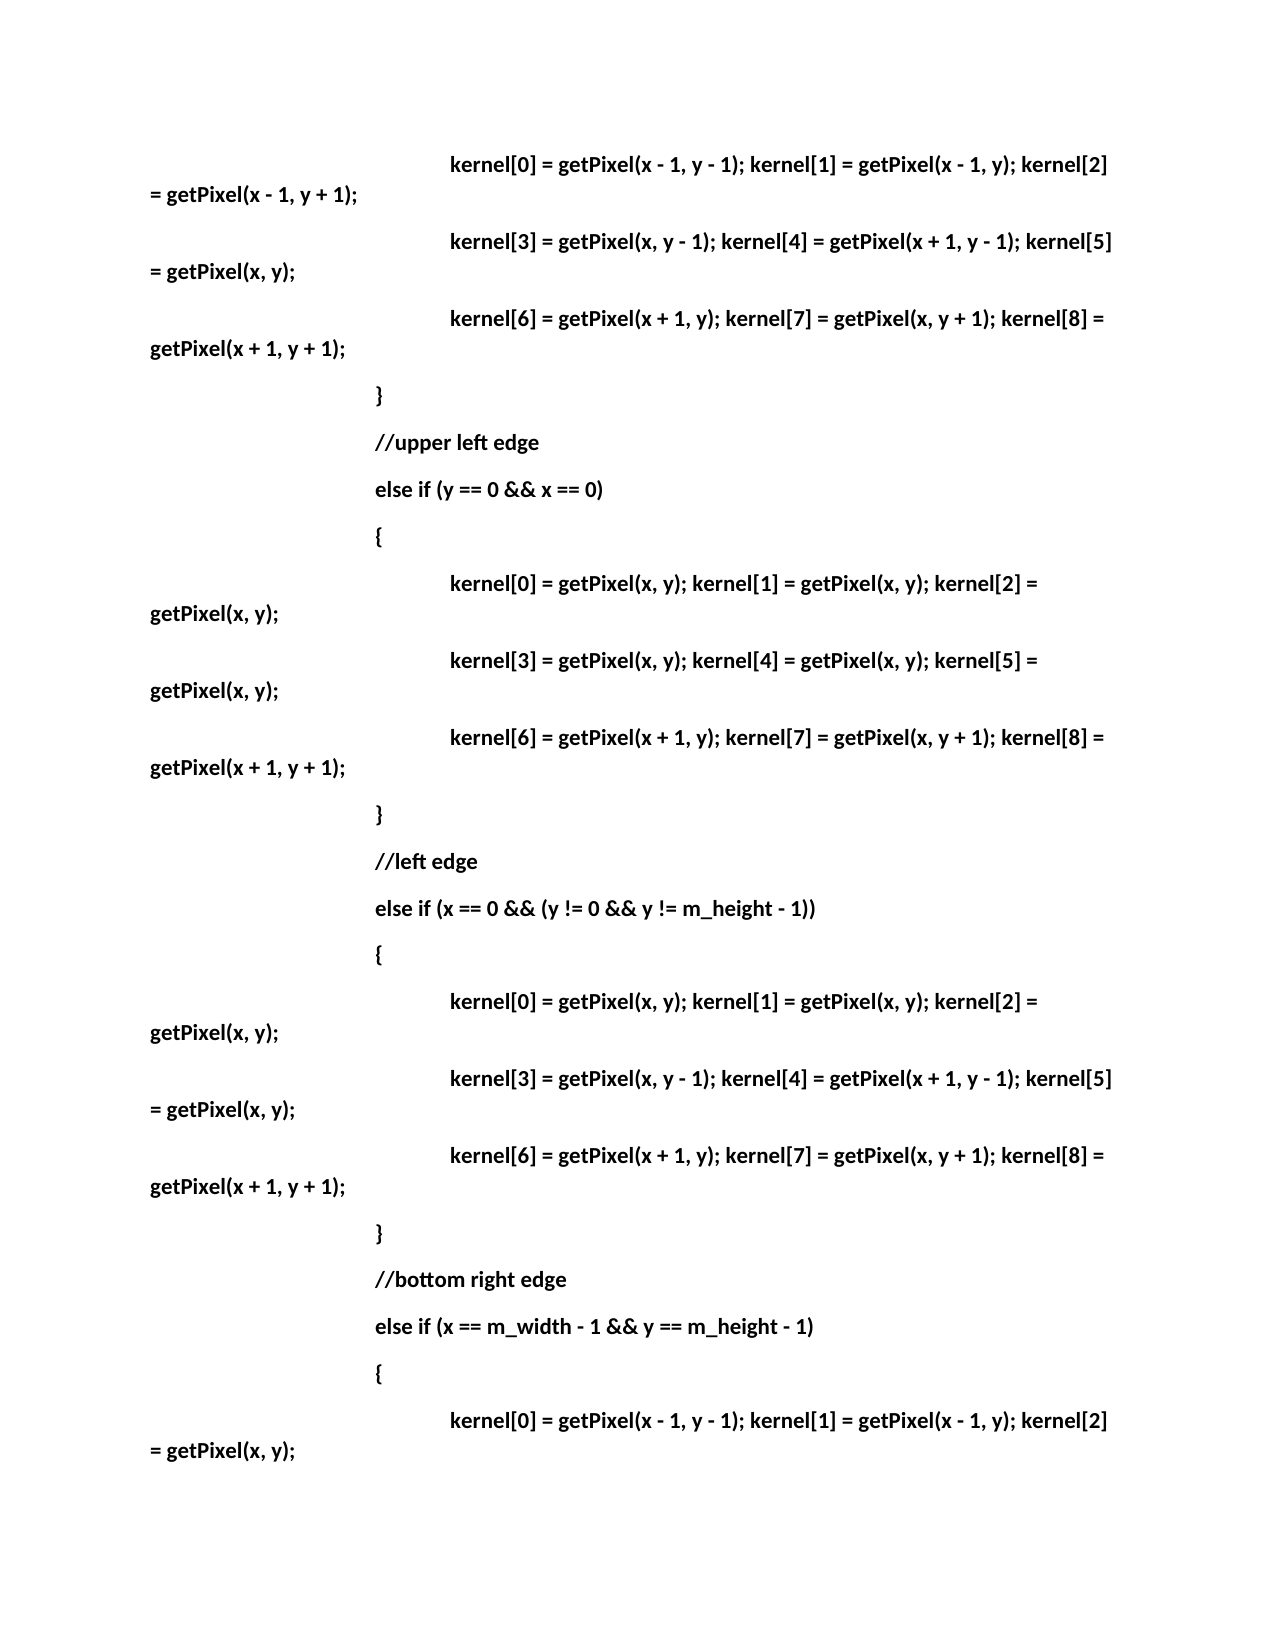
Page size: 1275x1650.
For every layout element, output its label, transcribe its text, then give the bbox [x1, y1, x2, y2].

text { [150, 1359, 1125, 1387]
text kernel[0] = getPixel(x - 1, y - 1); kernel[1] = getPixel(x - 1, y); kernel[2] = getPixel(x, y); [150, 1406, 1125, 1464]
text else if (y == 0 && x == 0) [150, 475, 1125, 503]
text } [150, 381, 1125, 409]
text //left edge [150, 847, 1125, 875]
text kernel[0] = getPixel(x - 1, y - 1); kernel[1] = getPixel(x - 1, y); kernel[2] = getPixel(x - 1, y + 1); [150, 150, 1125, 208]
text kernel[3] = getPixel(x, y - 1); kernel[4] = getPixel(x + 1, y - 1); kernel[5] = getPixel(x, y); [150, 227, 1125, 285]
text kernel[6] = getPixel(x + 1, y); kernel[7] = getPixel(x, y + 1); kernel[8] = getPixel(x + 1, y + 1); [150, 723, 1125, 781]
text kernel[6] = getPixel(x + 1, y); kernel[7] = getPixel(x, y + 1); kernel[8] = getPixel(x + 1, y + 1); [150, 304, 1125, 362]
text else if (x == m_width - 1 && y == m_height - 1) [150, 1312, 1125, 1341]
text //bottom right edge [150, 1266, 1125, 1294]
text kernel[0] = getPixel(x, y); kernel[1] = getPixel(x, y); kernel[2] = getPixel(x, y); [150, 569, 1125, 627]
text kernel[0] = getPixel(x, y); kernel[1] = getPixel(x, y); kernel[2] = getPixel(x, y); [150, 987, 1125, 1046]
text else if (x == 0 && (y != 0 && y != m_height - 1)) [150, 894, 1125, 922]
text kernel[3] = getPixel(x, y); kernel[4] = getPixel(x, y); kernel[5] = getPixel(x, y); [150, 646, 1125, 704]
text { [150, 522, 1125, 550]
text kernel[6] = getPixel(x + 1, y); kernel[7] = getPixel(x, y + 1); kernel[8] = getPixel(x + 1, y + 1); [150, 1142, 1125, 1200]
text } [150, 1219, 1125, 1247]
text } [150, 800, 1125, 828]
text //upper left edge [150, 428, 1125, 456]
text { [150, 941, 1125, 969]
text kernel[3] = getPixel(x, y - 1); kernel[4] = getPixel(x + 1, y - 1); kernel[5] = getPixel(x, y); [150, 1064, 1125, 1123]
